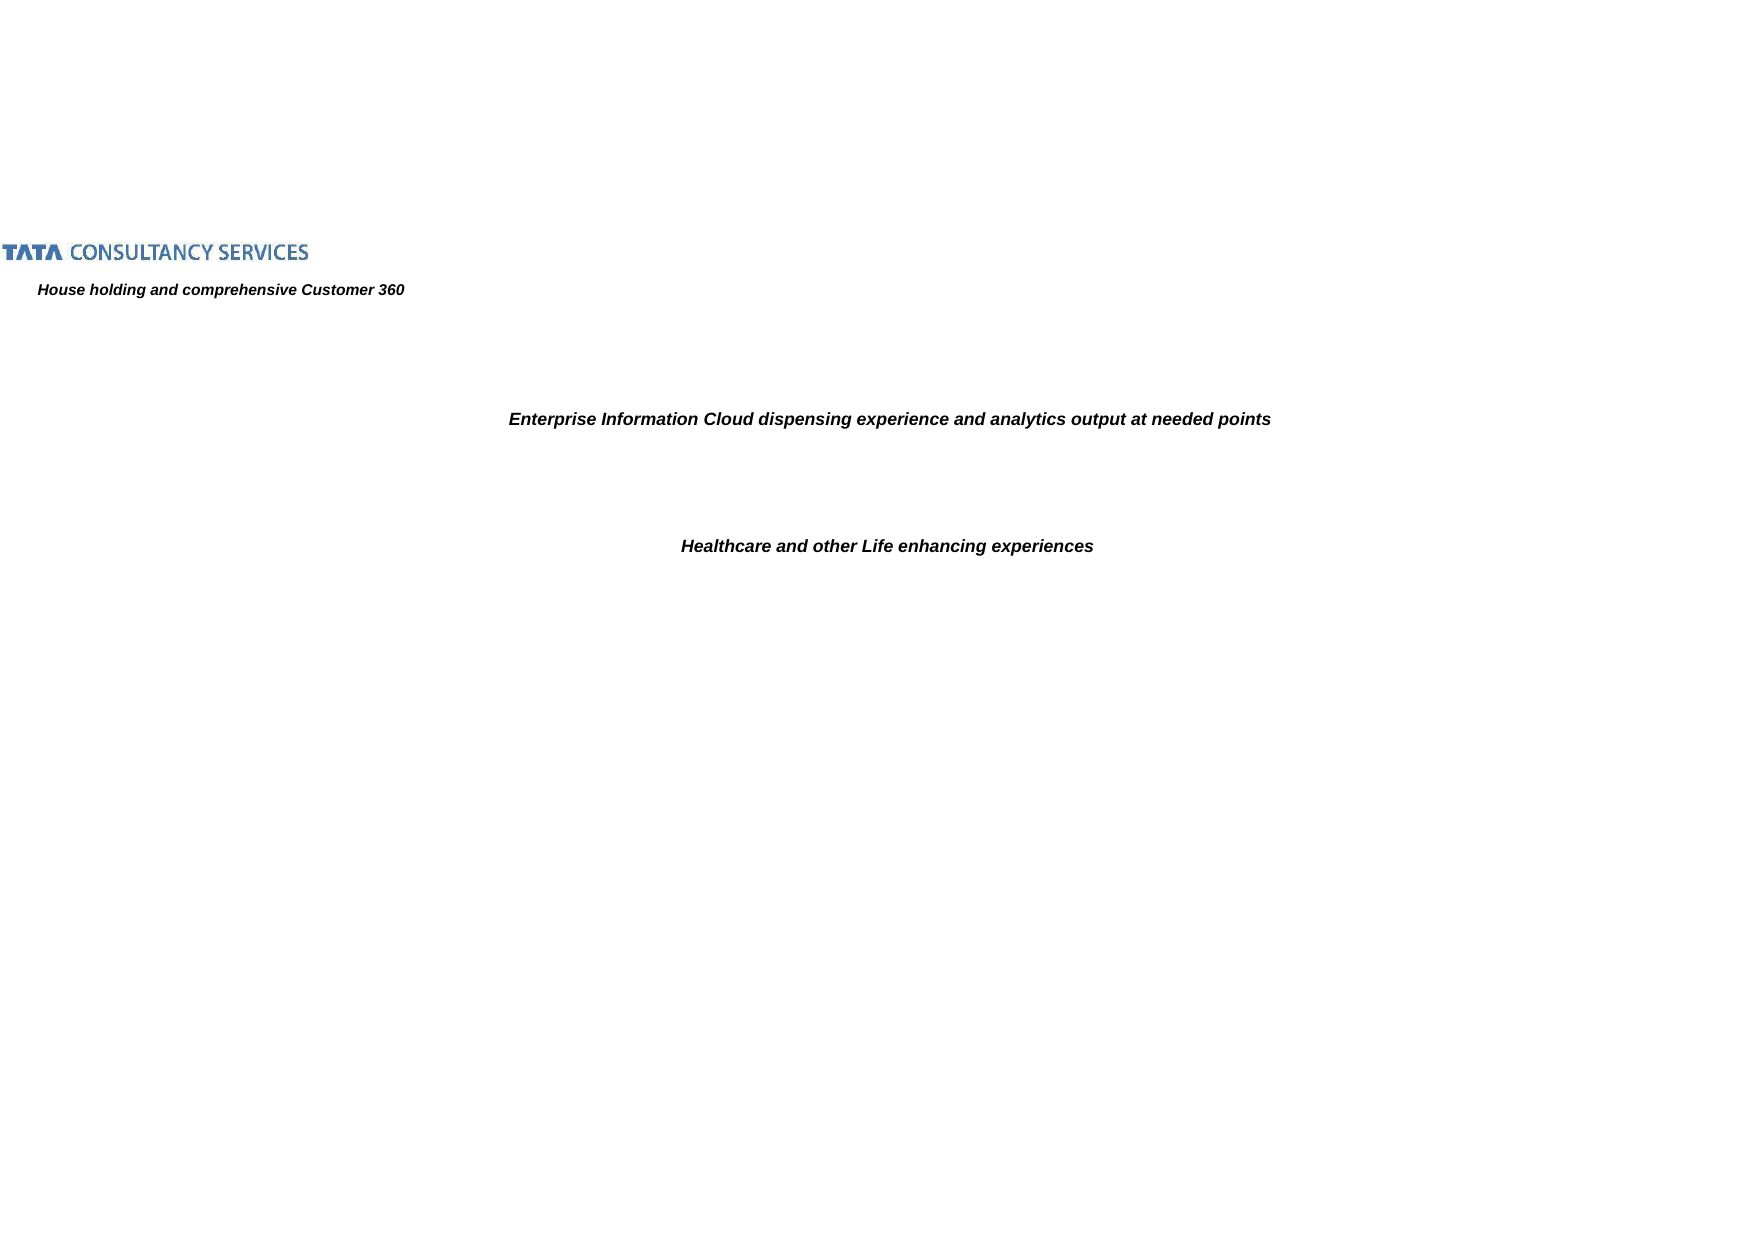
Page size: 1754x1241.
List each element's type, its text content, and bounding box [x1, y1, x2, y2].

picture [0, 242, 310, 262]
text House holding and comprehensive Customer 360 [37, 281, 1707, 299]
text Healthcare and other Life enhancing experiences [37, 535, 1739, 556]
text Enterprise Information Cloud dispensing experience and analytics output at needed points [37, 409, 1745, 429]
